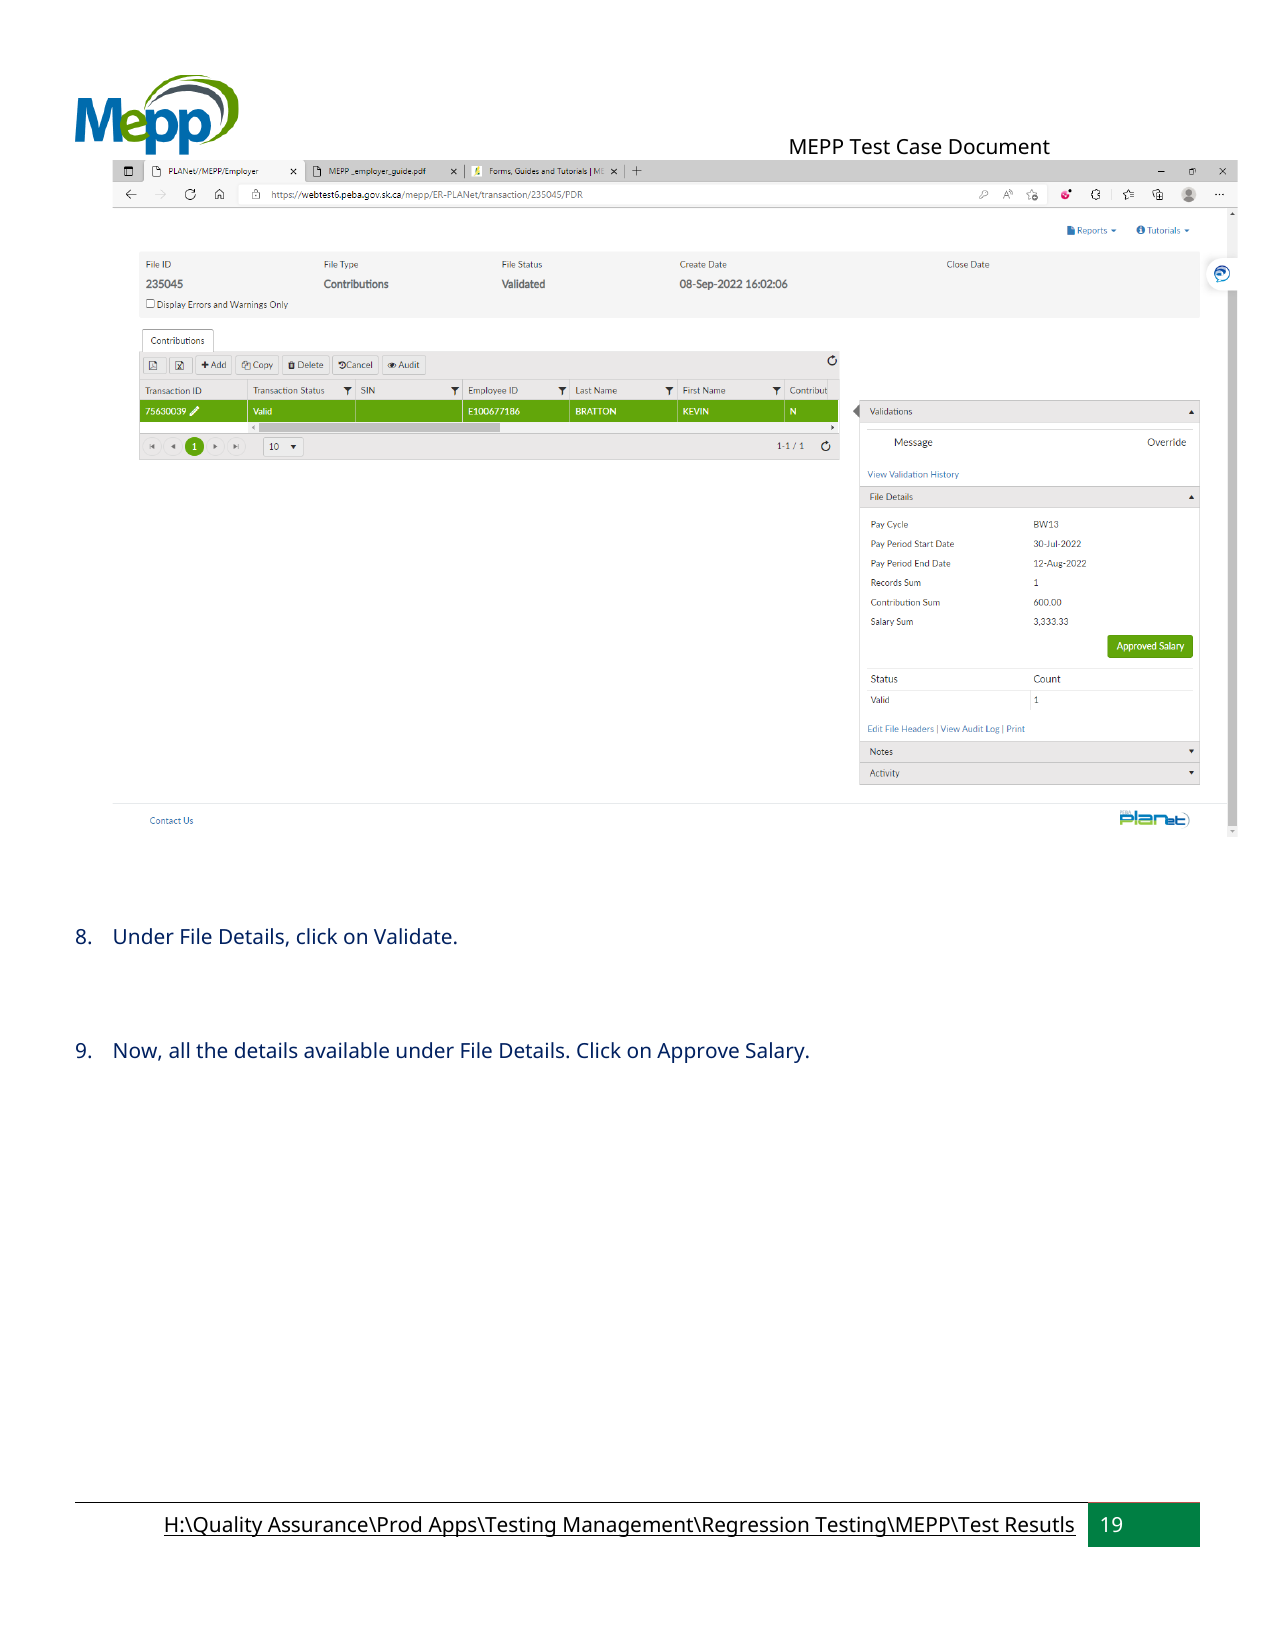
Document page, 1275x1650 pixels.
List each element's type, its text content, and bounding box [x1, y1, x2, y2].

picture [75, 75, 239, 155]
list Now, all the details available under File Details. Click on Approve Salary. [75, 1036, 1200, 1064]
picture [112, 160, 1238, 837]
list Under File Details, click on Validate. [75, 922, 1200, 950]
